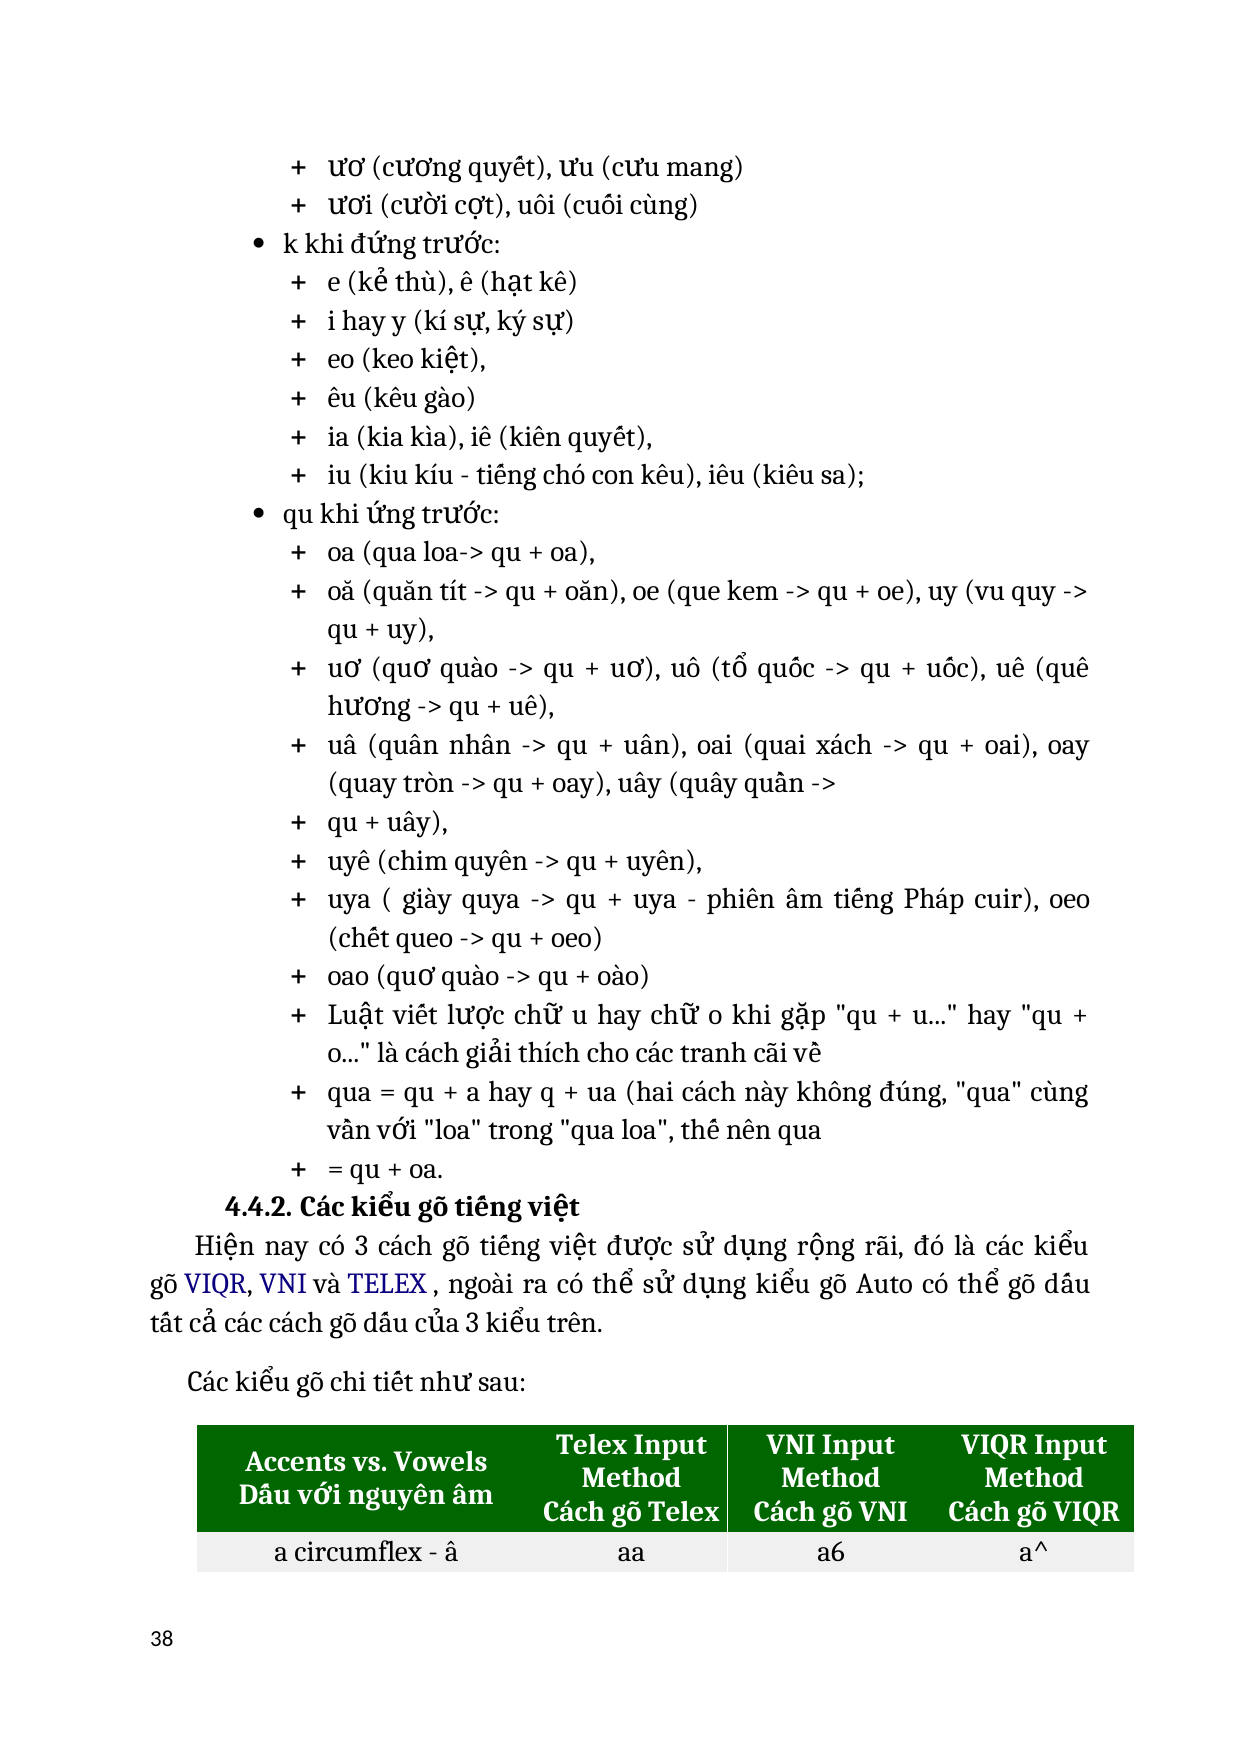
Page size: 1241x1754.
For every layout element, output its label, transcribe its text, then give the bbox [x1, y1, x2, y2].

list qua = qu + a hay q + ua (hai cách này không đúng, "qua" cùng vần với "loa" trong "qua loa", thế nên qua [290, 1075, 1090, 1147]
list uơ (quơ quào -> qu + uơ), uô (tổ quốc -> qu + uốc), uê (quê hương -> qu + uê), [290, 651, 1090, 723]
list qu khi ứng trước: [253, 497, 1090, 530]
list qu + uây), [290, 805, 1090, 839]
list oa (qua loa-> qu + oa), [290, 535, 1090, 569]
list e (kẻ thù), ê (hạt kê) [290, 266, 1090, 299]
list oao (quơ quào -> qu + oào) [290, 959, 1090, 993]
list ia (kia kìa), iê (kiên quyết), [290, 420, 1090, 453]
list i hay y (kí sự, ký sự) [290, 304, 1090, 338]
list iu (kiu kíu - tiếng chó con kêu), iêu (kiêu sa); [290, 458, 1090, 492]
table_header VNI Input Method Cách gõ VNI [728, 1425, 934, 1532]
list ươi (cười cợt), uôi (cuối cùng) [290, 188, 1090, 222]
list eo (keo kiệt), [290, 343, 1090, 376]
list Các kiểu gõ tiếng việt [225, 1191, 1090, 1224]
table_cell a circumflex - â [197, 1532, 535, 1572]
list uya ( giày quya -> qu + uya - phiên âm tiếng Pháp cuir), oeo (chết queo -> qu + oeo) [290, 882, 1090, 954]
list = qu + oa. [290, 1152, 1090, 1186]
list ươ (cương quyết), ưu (cưu mang) [290, 150, 1090, 183]
list Hiện nay có 3 cách gõ tiếng việt được sử dụng rộng rãi, đó là các kiểu gõ VIQR, VNI và TELEX , ngoài ra có thể sử dụng kiểu gõ Auto có thể gõ dấu tất cả các cách gõ dấu của 3 kiểu trên. [150, 1229, 1090, 1340]
list uâ (quân nhân -> qu + uân), oai (quai xách -> qu + oai), oay (quay tròn -> qu + oay), uây (quây quần -> [290, 728, 1090, 800]
table_cell a^ [934, 1532, 1134, 1572]
list êu (kêu gào) [290, 381, 1090, 415]
table_header Telex Input Method Cách gõ Telex [535, 1425, 727, 1532]
table_header VIQR Input Method Cách gõ VIQR [934, 1425, 1134, 1532]
table_header Accents vs. Vowels Dấu với nguyên âm [197, 1425, 535, 1532]
list Luật viết lược chữ u hay chữ o khi gặp "qu + u..." hay "qu + o..." là cách giải thích cho các tranh cãi về [290, 998, 1090, 1070]
list oă (quăn tít -> qu + oăn), oe (que kem -> qu + oe), uy (vu quy -> qu + uy), [290, 574, 1090, 646]
list uyê (chim quyên -> qu + uyên), [290, 844, 1090, 877]
table_cell a6 [728, 1532, 934, 1572]
text Các kiểu gõ chi tiết như sau: [150, 1366, 1090, 1399]
table_cell aa [535, 1532, 727, 1572]
list k khi đứng trước: [253, 227, 1090, 261]
